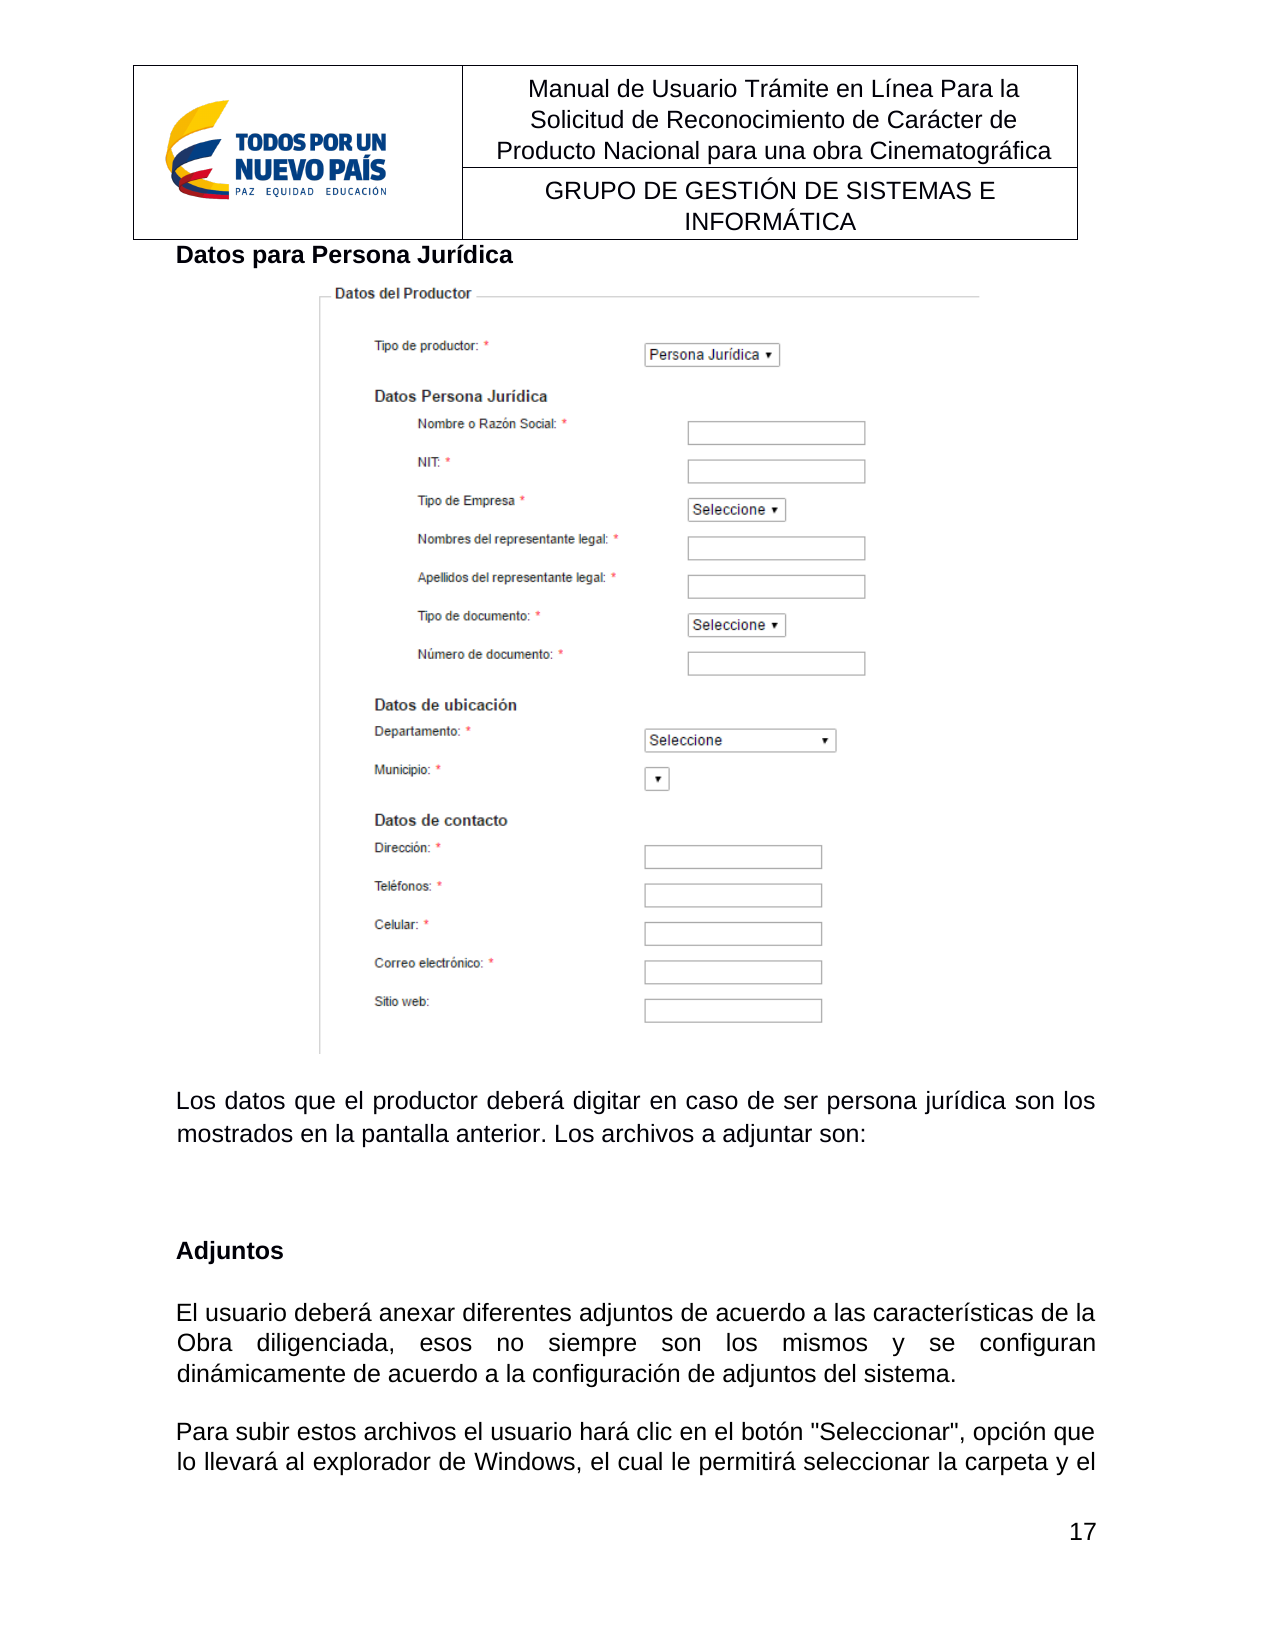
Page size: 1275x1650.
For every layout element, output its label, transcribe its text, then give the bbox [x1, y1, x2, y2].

picture [310, 273, 980, 1054]
text Los datos que el productor deberá digitar en caso de ser persona jurídica son los mostrados en la pantalla anterior. Los archivos a adjuntar son: [176, 1086, 1098, 1148]
text El usuario deberá anexar diferentes adjuntos de acuerdo a las características de la Obra diligenciada, esos no siempre son los mismos y se configuran dinámicamente de acuerdo a la configuración de adjuntos del sistema. [176, 1298, 1098, 1387]
subtitle Adjuntos [176, 1236, 1097, 1265]
subtitle Datos para Persona Jurídica [176, 148, 1097, 269]
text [176, 1417, 1098, 1476]
picture [153, 73, 396, 237]
